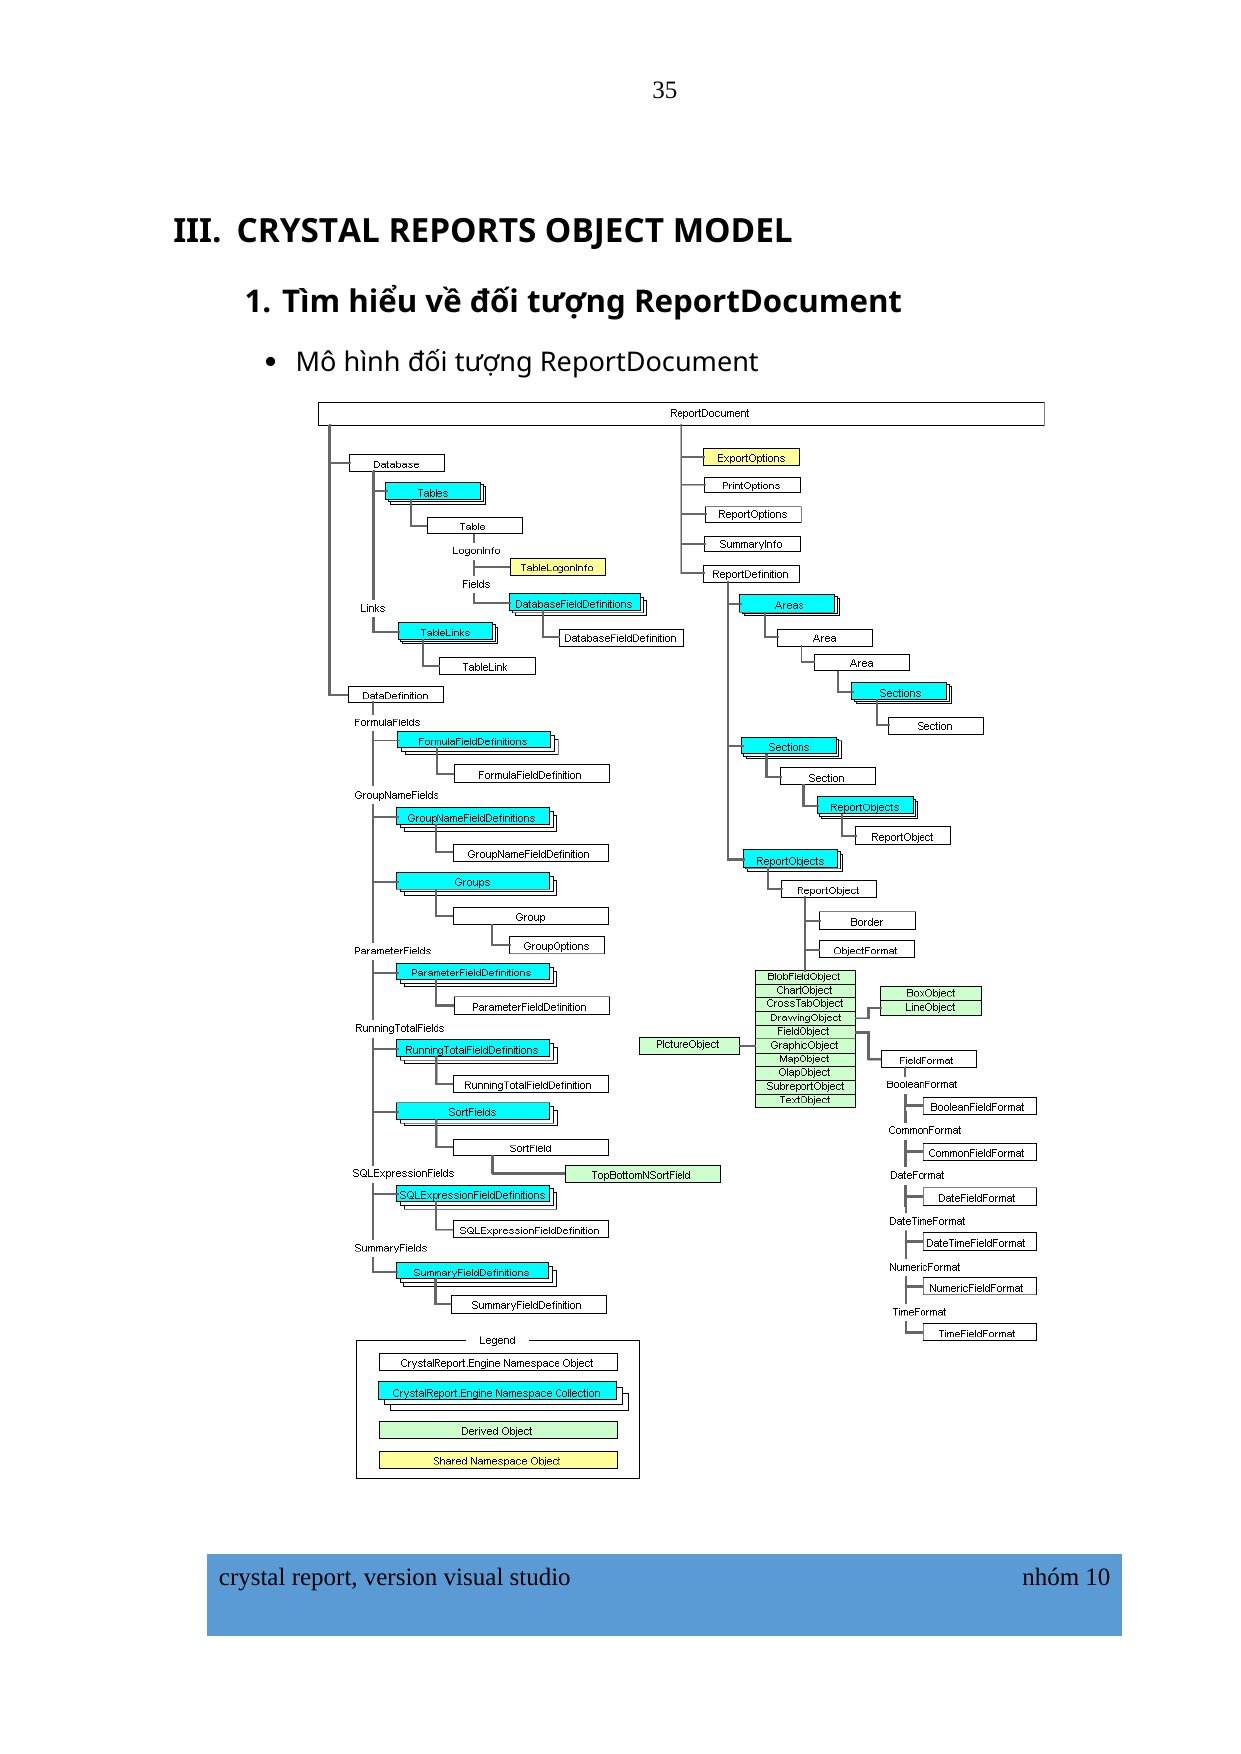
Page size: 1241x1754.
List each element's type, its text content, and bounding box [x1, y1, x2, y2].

subtitle Tìm hiểu về đối tượng ReportDocument [244, 279, 1122, 322]
subtitle CRYSTAL REPORTS OBJECT MODEL [222, 207, 1122, 252]
list Mô hình đối tượng ReportDocument [266, 343, 1122, 380]
picture [316, 400, 1045, 1486]
